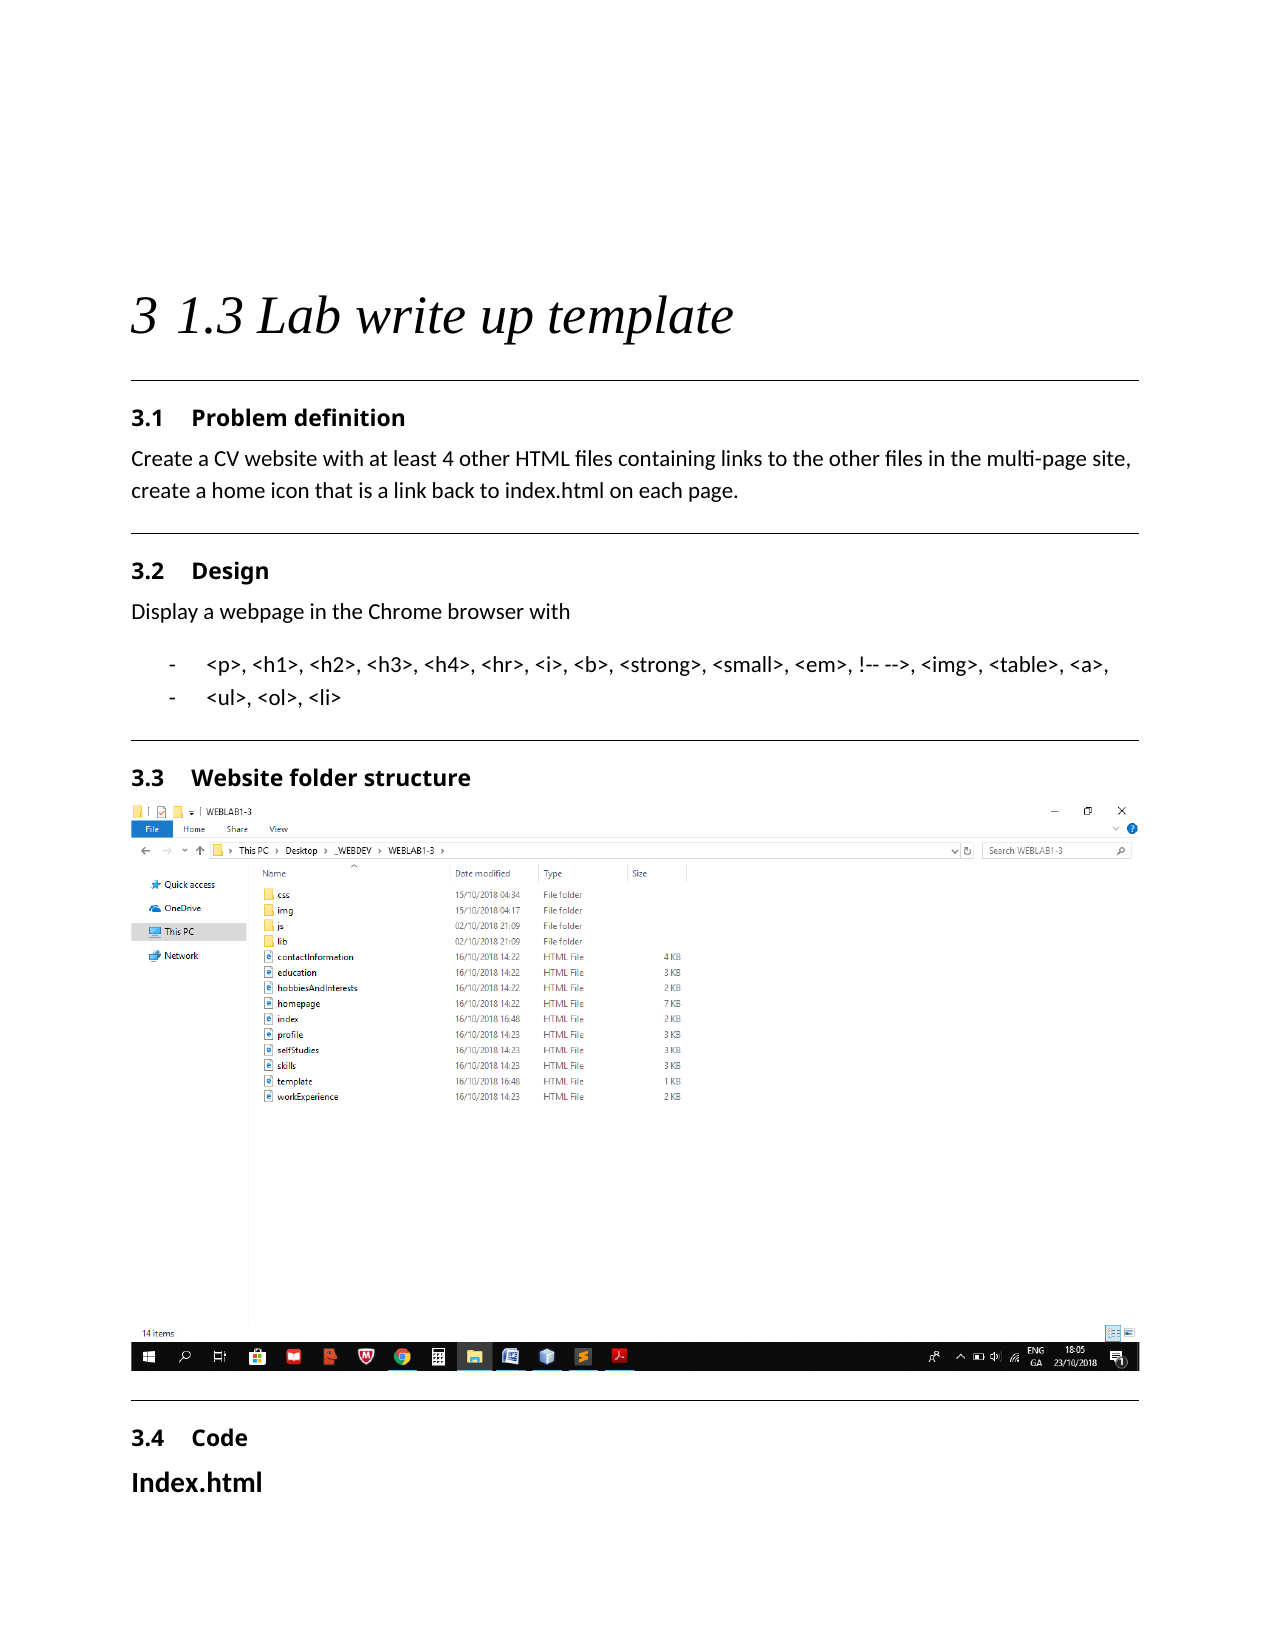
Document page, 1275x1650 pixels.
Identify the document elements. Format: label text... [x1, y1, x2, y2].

list Create a CV website with at least 4 other HTML files containing links to the other files in the multi-page site, create a home icon that is a link back to index.html on each page. [131, 444, 1139, 504]
list <ul>, <ol>, <li> [169, 683, 1139, 711]
list <p>, <h1>, <h2>, <h3>, <h4>, <hr>, <i>, <b>, <strong>, <small>, <em>, !-- -->, <img>, <table>, <a>, [169, 650, 1139, 678]
text Index.html [131, 1464, 1139, 1499]
subtitle Design [131, 534, 1139, 586]
picture [131, 803, 1140, 1371]
text Display a webpage in the Chrome browser with [131, 597, 1139, 625]
subtitle Problem definition [131, 381, 1139, 433]
subtitle Website folder structure [131, 741, 1139, 793]
subtitle 1.3 Lab write up template [131, 283, 1139, 346]
subtitle Code [131, 1401, 1139, 1453]
